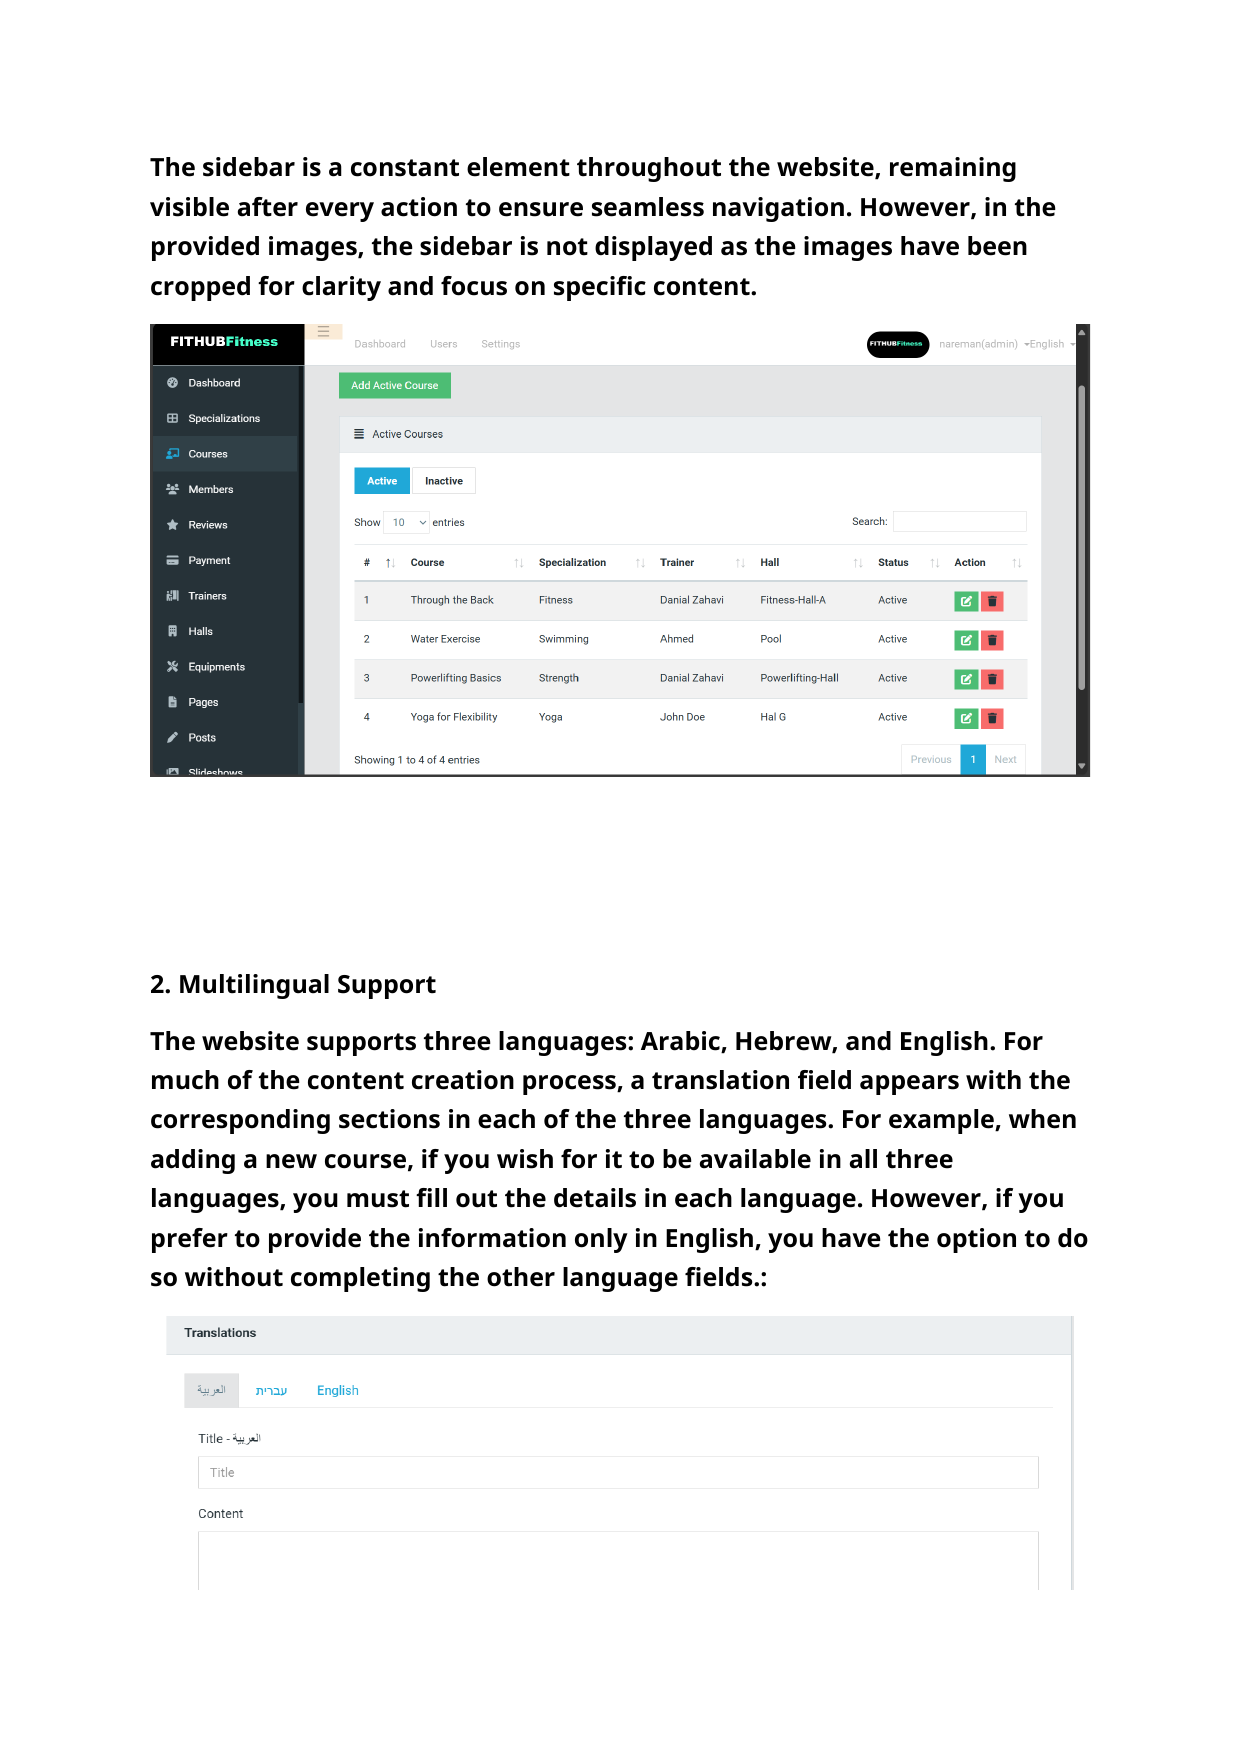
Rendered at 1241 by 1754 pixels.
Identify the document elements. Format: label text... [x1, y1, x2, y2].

text The sidebar is a constant element throughout the website, remaining visible after every action to ensure seamless navigation. However, in the provided images, the sidebar is not displayed as the images have been cropped for clarity and focus on specific content. [150, 150, 1090, 302]
text 2. Multilingual Support [150, 967, 1090, 1001]
text The website supports three languages: Arabic, Hebrew, and English. For much of the content creation process, a translation field appears with the corresponding sections in each of the three languages. For example, when adding a new course, if you wish for it to be available in all three languages, you must fill out the details in each language. However, if you prefer to provide the information only in English, you have the option to do so without completing the other language fields.: [150, 1023, 1090, 1294]
picture [166, 1316, 1074, 1590]
picture [150, 324, 1091, 777]
